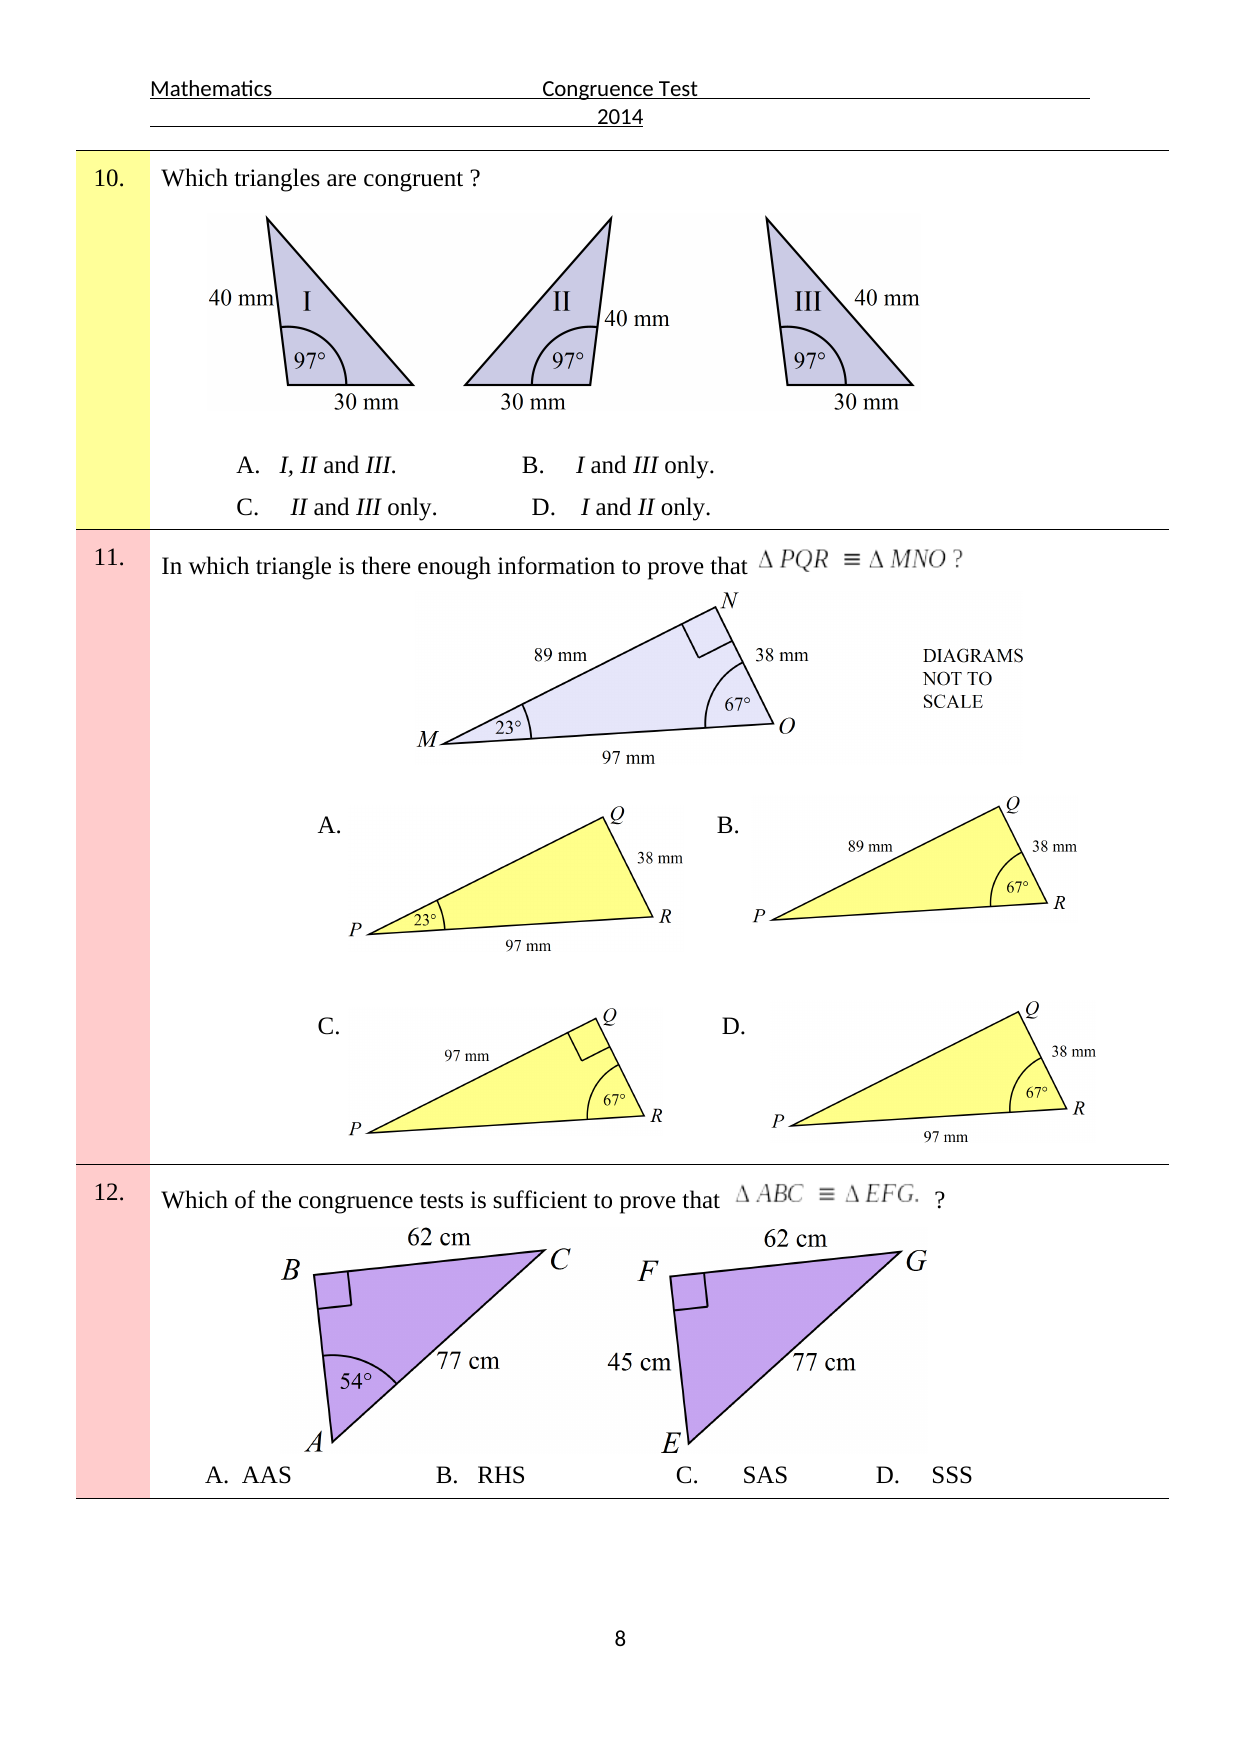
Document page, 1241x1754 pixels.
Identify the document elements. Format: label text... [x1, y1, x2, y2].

table_cell Which of the congruence tests is sufficient to prove that ? A. AAS B. RHS C. SAS D. SSS [150, 1165, 1169, 1498]
picture [347, 1007, 663, 1136]
table_cell [76, 151, 150, 529]
table_cell In which triangle is there enough information to prove that A. B. C. D. [150, 530, 1169, 1164]
table_cell [76, 530, 150, 1164]
picture [347, 805, 684, 952]
picture [415, 591, 1024, 765]
table_cell Which triangles are congruent ? A. I, II and III. B. I and III only. C. II and III only. D. I and II only. [150, 151, 1169, 529]
table_cell [76, 1165, 150, 1498]
picture [770, 1000, 1097, 1143]
picture [751, 795, 1078, 923]
picture [279, 1227, 928, 1454]
picture [207, 213, 921, 411]
